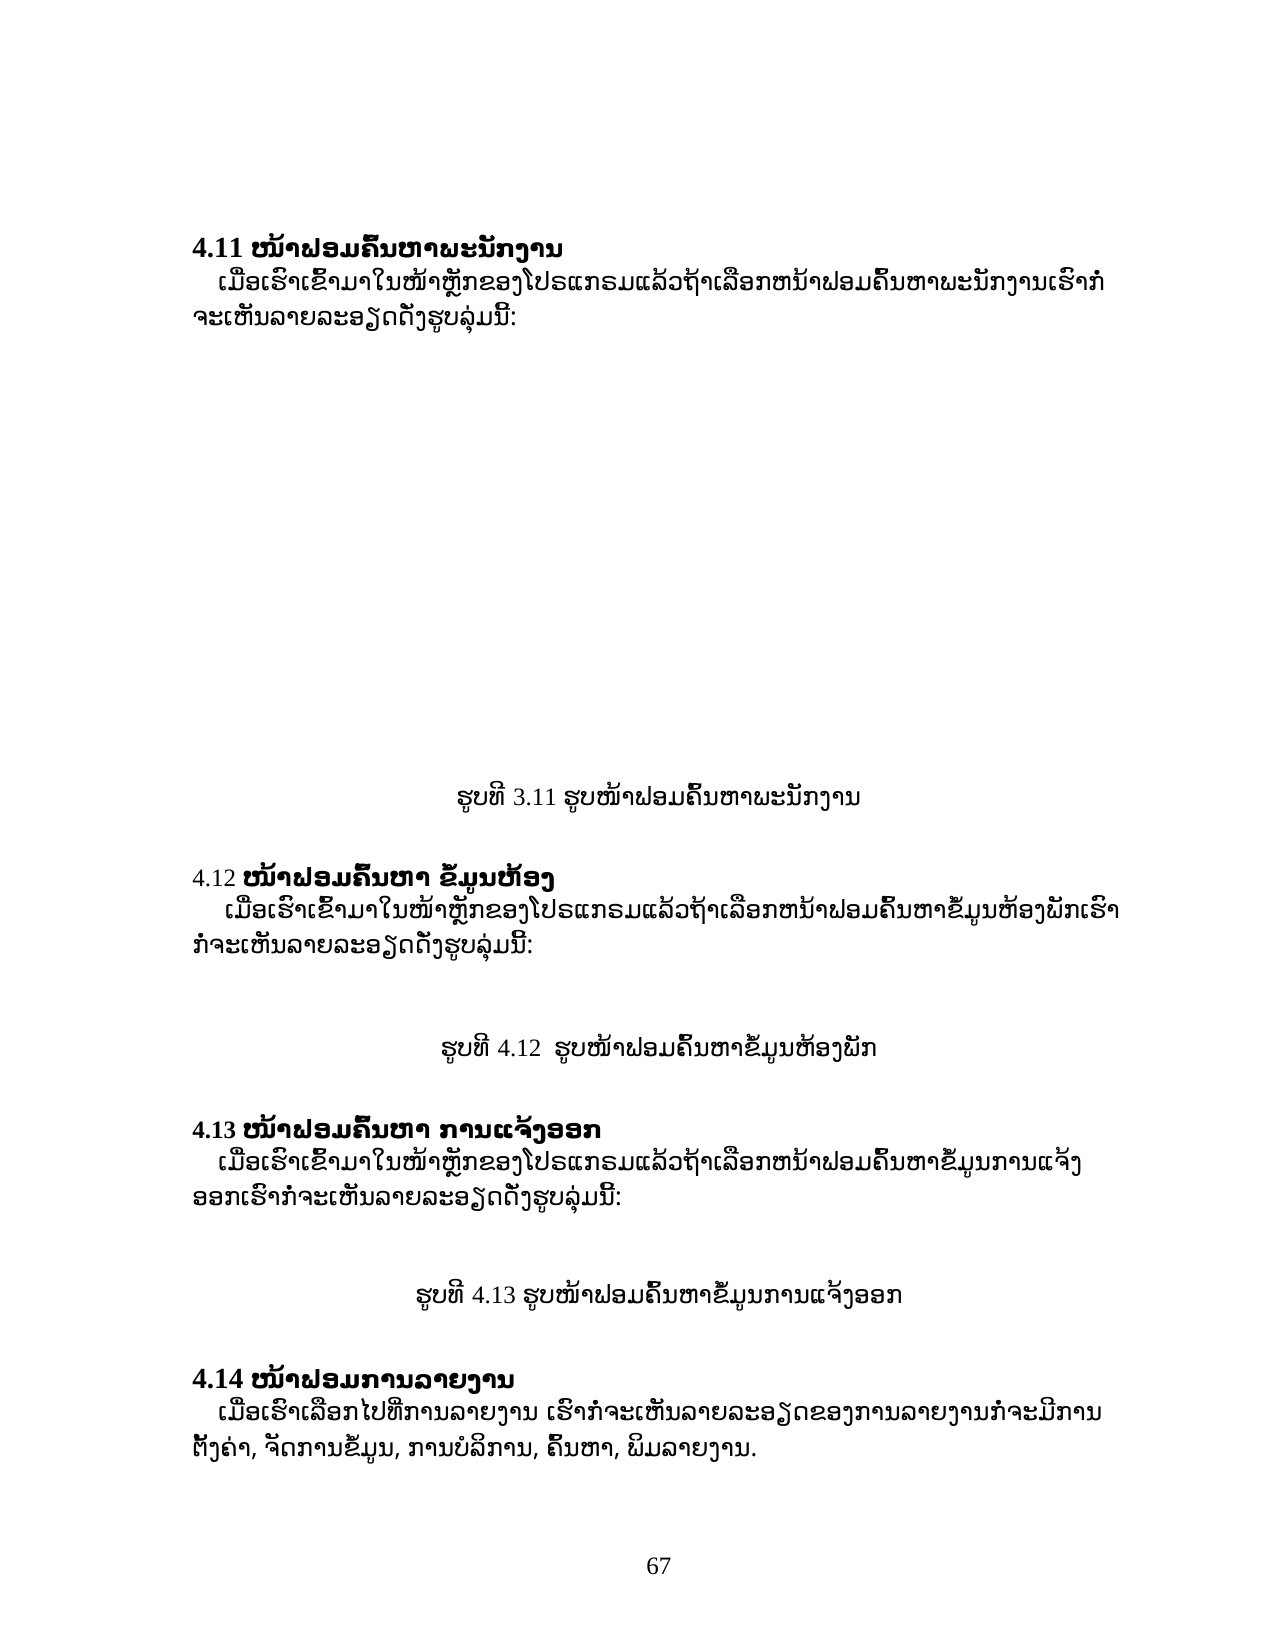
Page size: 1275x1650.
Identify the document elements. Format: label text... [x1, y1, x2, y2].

text ເມື່ອເຮົາເຂົ້າມາໃນໜ້າຫຼັກຂອງໂປຣແກຣມແລ້ວຖ້າເລືອກຫນ້າຟອມຄົ້ນຫາພະນັກງານເຮົາກໍ່ຈະເຫັນລາຍລະອຽດດັ່ງຮູບລຸ່ມນີ້: [192, 267, 1125, 333]
subtitle 4.12 ໜ້າຟອມຄົ້ນຫາ ຂໍ້ມູນຫ້ອງ [192, 863, 1125, 892]
subtitle 4.14 ໜ້າຟອມການລາຍງານ [192, 1361, 1125, 1394]
text ຮູບທີ 4.13 ຮູບໜ້າຟອມຄົ້ນຫາຂໍ້ມູນການແຈ້ງອອກ [192, 1280, 1125, 1309]
text ຮູບທີ 3.11 ຮູບໜ້າຟອມຄົ້ນຫາພະນັກງານ [192, 782, 1125, 811]
text ເມື່ອເຮົາເລືອກໄປທີ່ການລາຍງານ ເຮົາກໍ່ຈະເຫັນລາຍລະອຽດຂອງການລາຍງານກໍ່ຈະມີການຕັ້ງຄ່າ, ຈັດການຂໍ້ມູນ, ການບໍລິການ, ຄົ້ນຫາ, ພິມລາຍງານ. [192, 1397, 1125, 1463]
text ເມື່ອເຮົາເຂົ້າມາໃນໜ້າຫຼັກຂອງໂປຣແກຣມແລ້ວຖ້າເລືອກຫນ້າຟອມຄົ້ນຫາຂໍ້ມູນຫ້ອງພັກເຮົາກໍ່ຈະເຫັນລາຍລະອຽດດັ່ງຮູບລຸ່ມນີ້: [192, 895, 1125, 961]
subtitle 4.11 ໜ້າຟອມຄົ້ນຫາພະນັກງານ [192, 230, 1125, 264]
text ຮູບທີ 4.12 ຮູບໜ້າຟອມຄົ້ນຫາຂໍ້ມູນຫ້ອງພັກ [192, 1033, 1125, 1063]
subtitle 4.13 ໜ້າຟອມຄົ້ນຫາ ການແຈ້ງອອກ [192, 1115, 1125, 1144]
text ເມື່ອເຮົາເຂົ້າມາໃນໜ້າຫຼັກຂອງໂປຣແກຣມແລ້ວຖ້າເລືອກຫນ້າຟອມຄົ້ນຫາຂໍ້ມູນການແຈ້ງອອກເຮົາກໍ່ຈະເຫັນລາຍລະອຽດດັ່ງຮູບລຸ່ມນີ້: [192, 1147, 1125, 1213]
